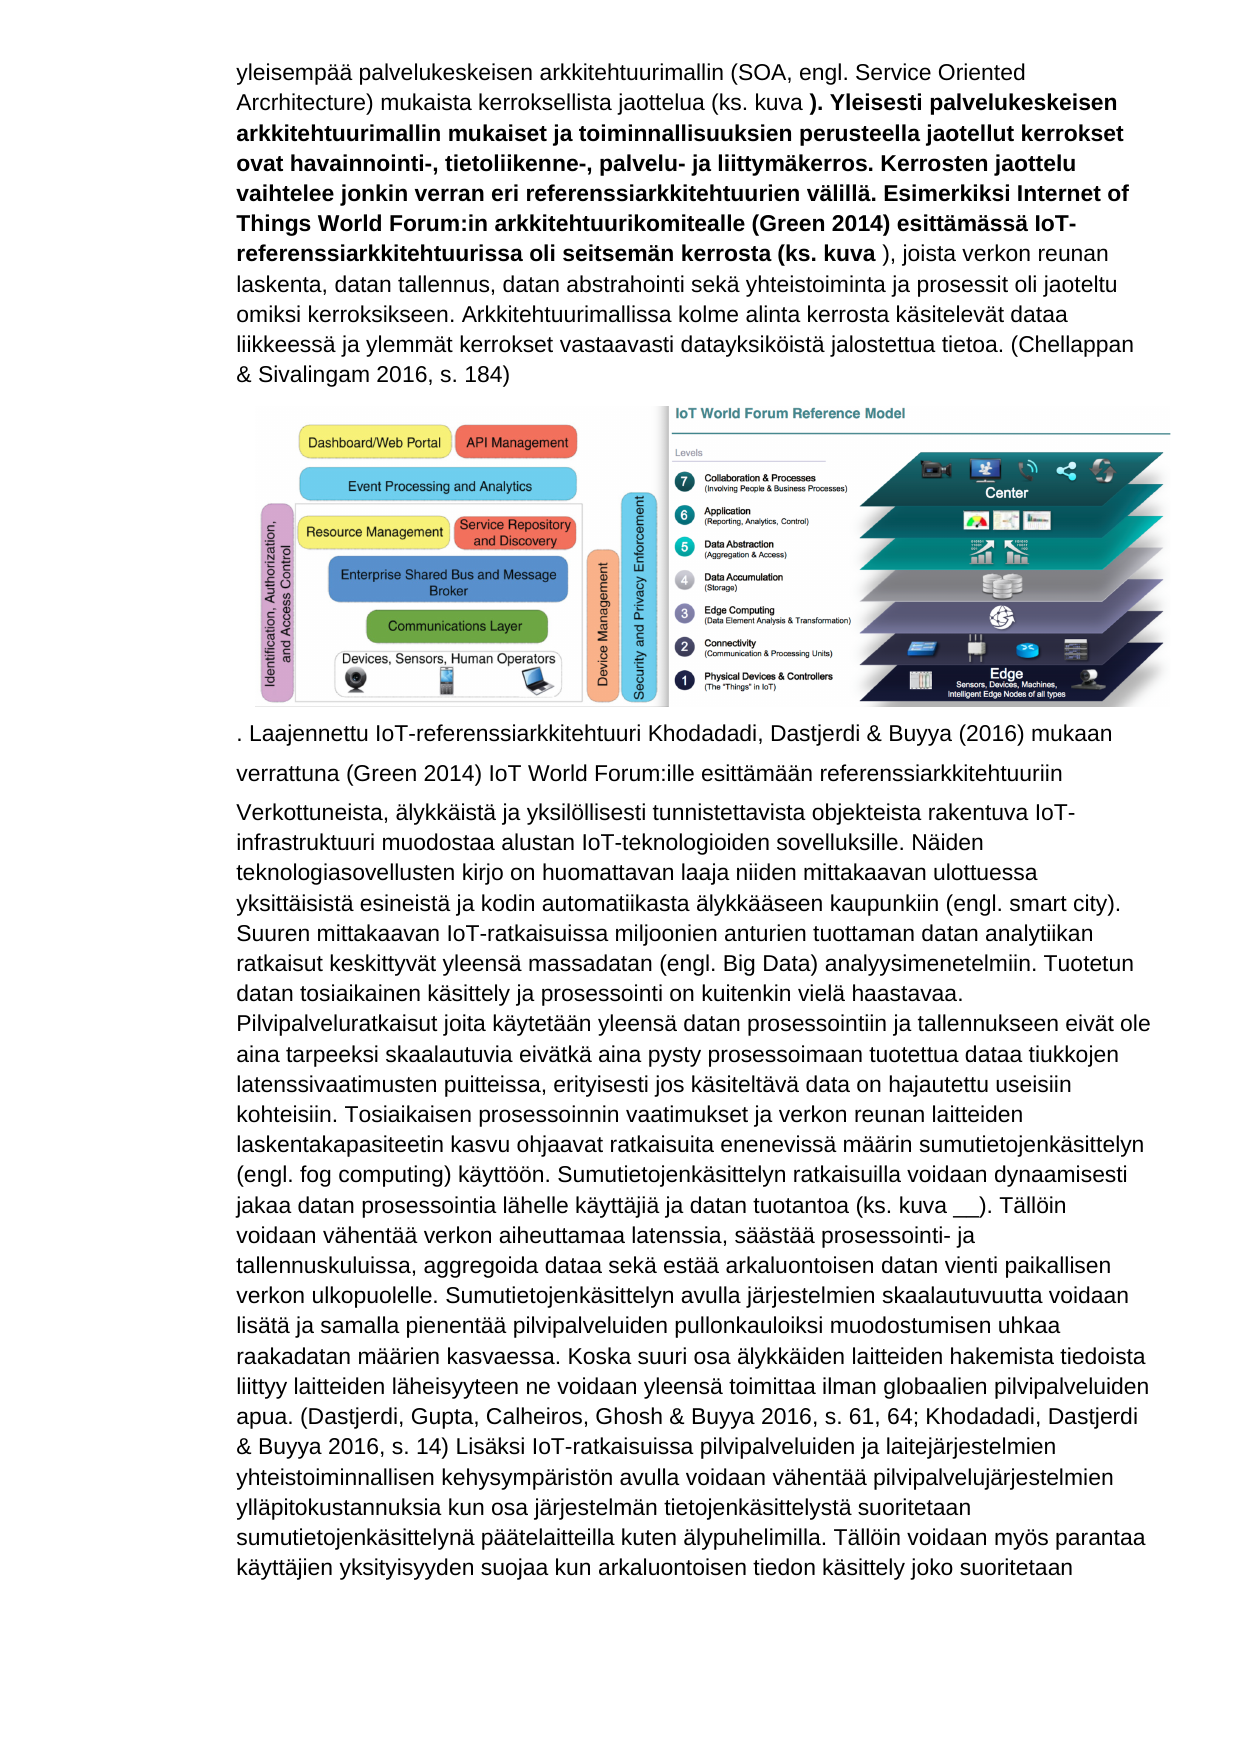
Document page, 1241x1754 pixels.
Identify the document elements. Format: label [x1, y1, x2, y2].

picture [255, 406, 1171, 707]
text [236, 799, 1152, 1581]
text [236, 59, 1152, 387]
